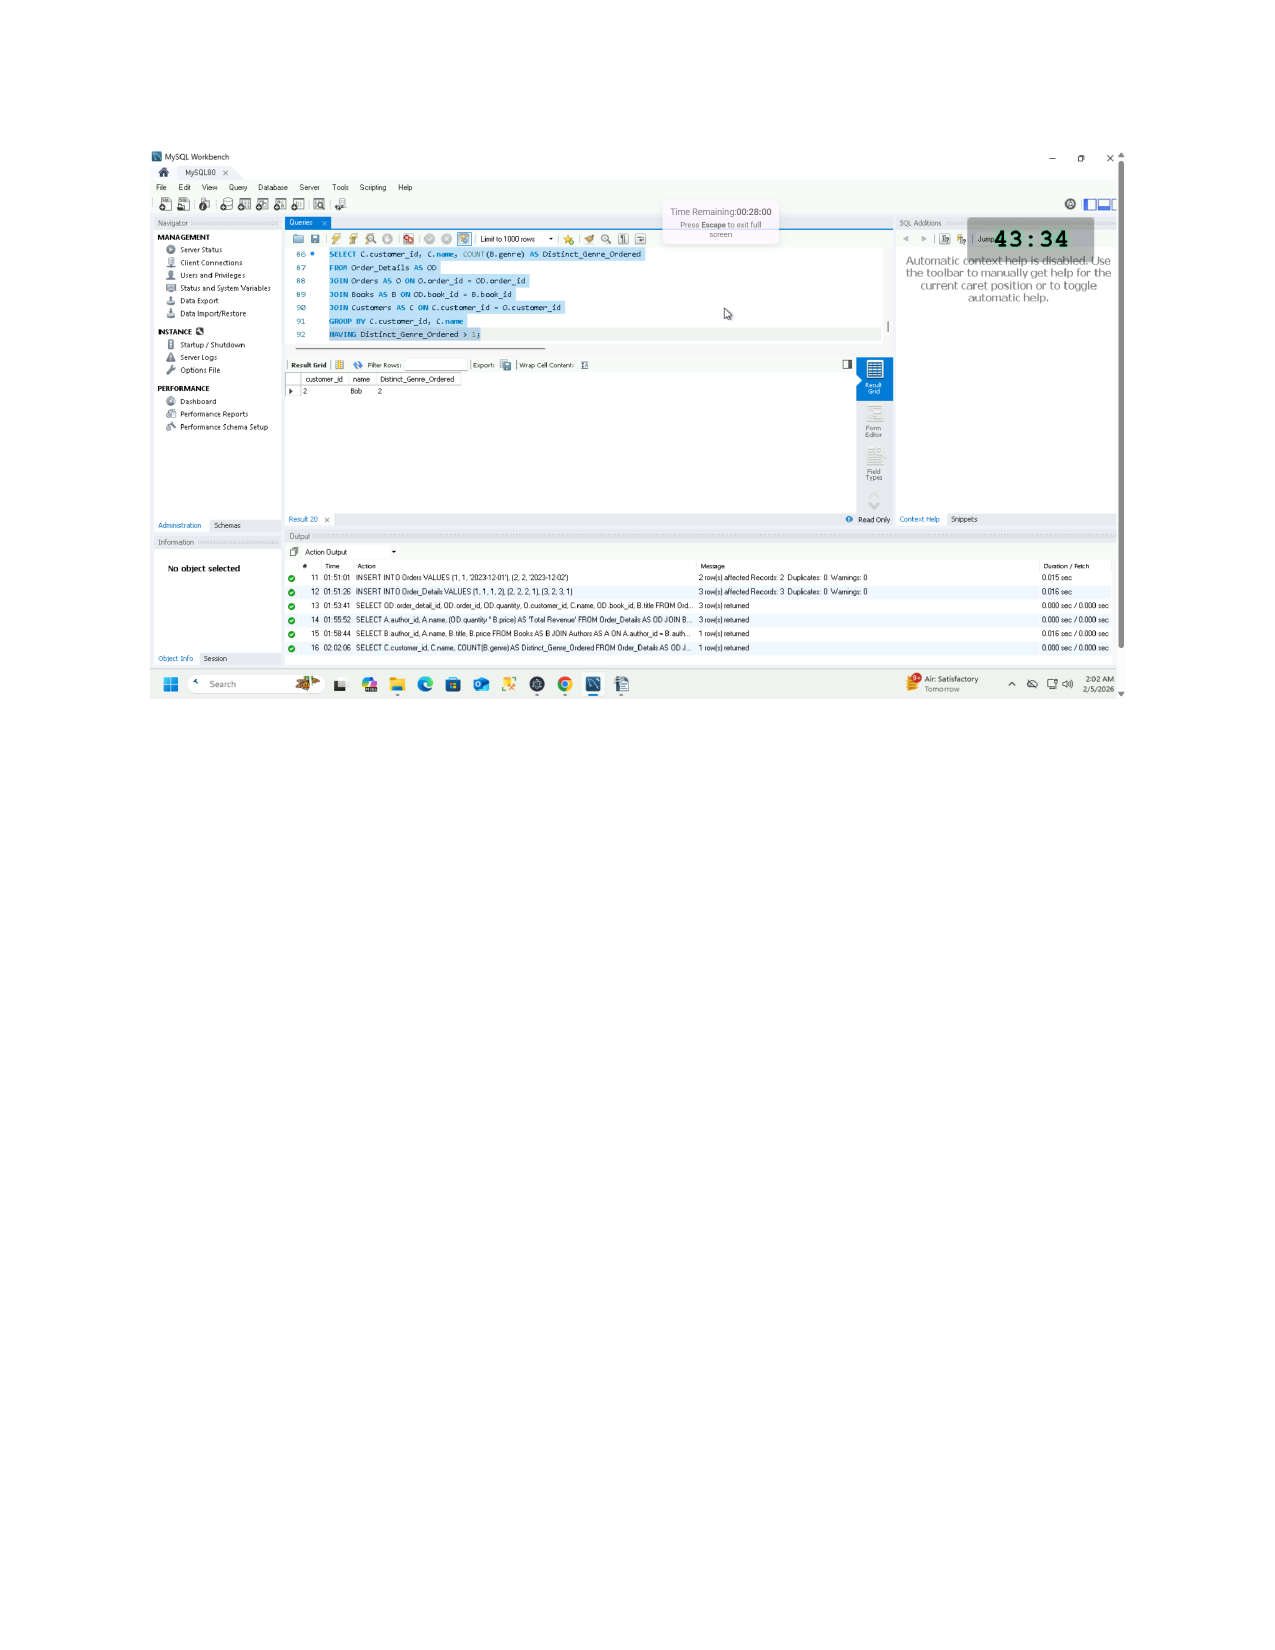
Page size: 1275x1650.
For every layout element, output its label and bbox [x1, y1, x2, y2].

picture [150, 150, 1125, 699]
